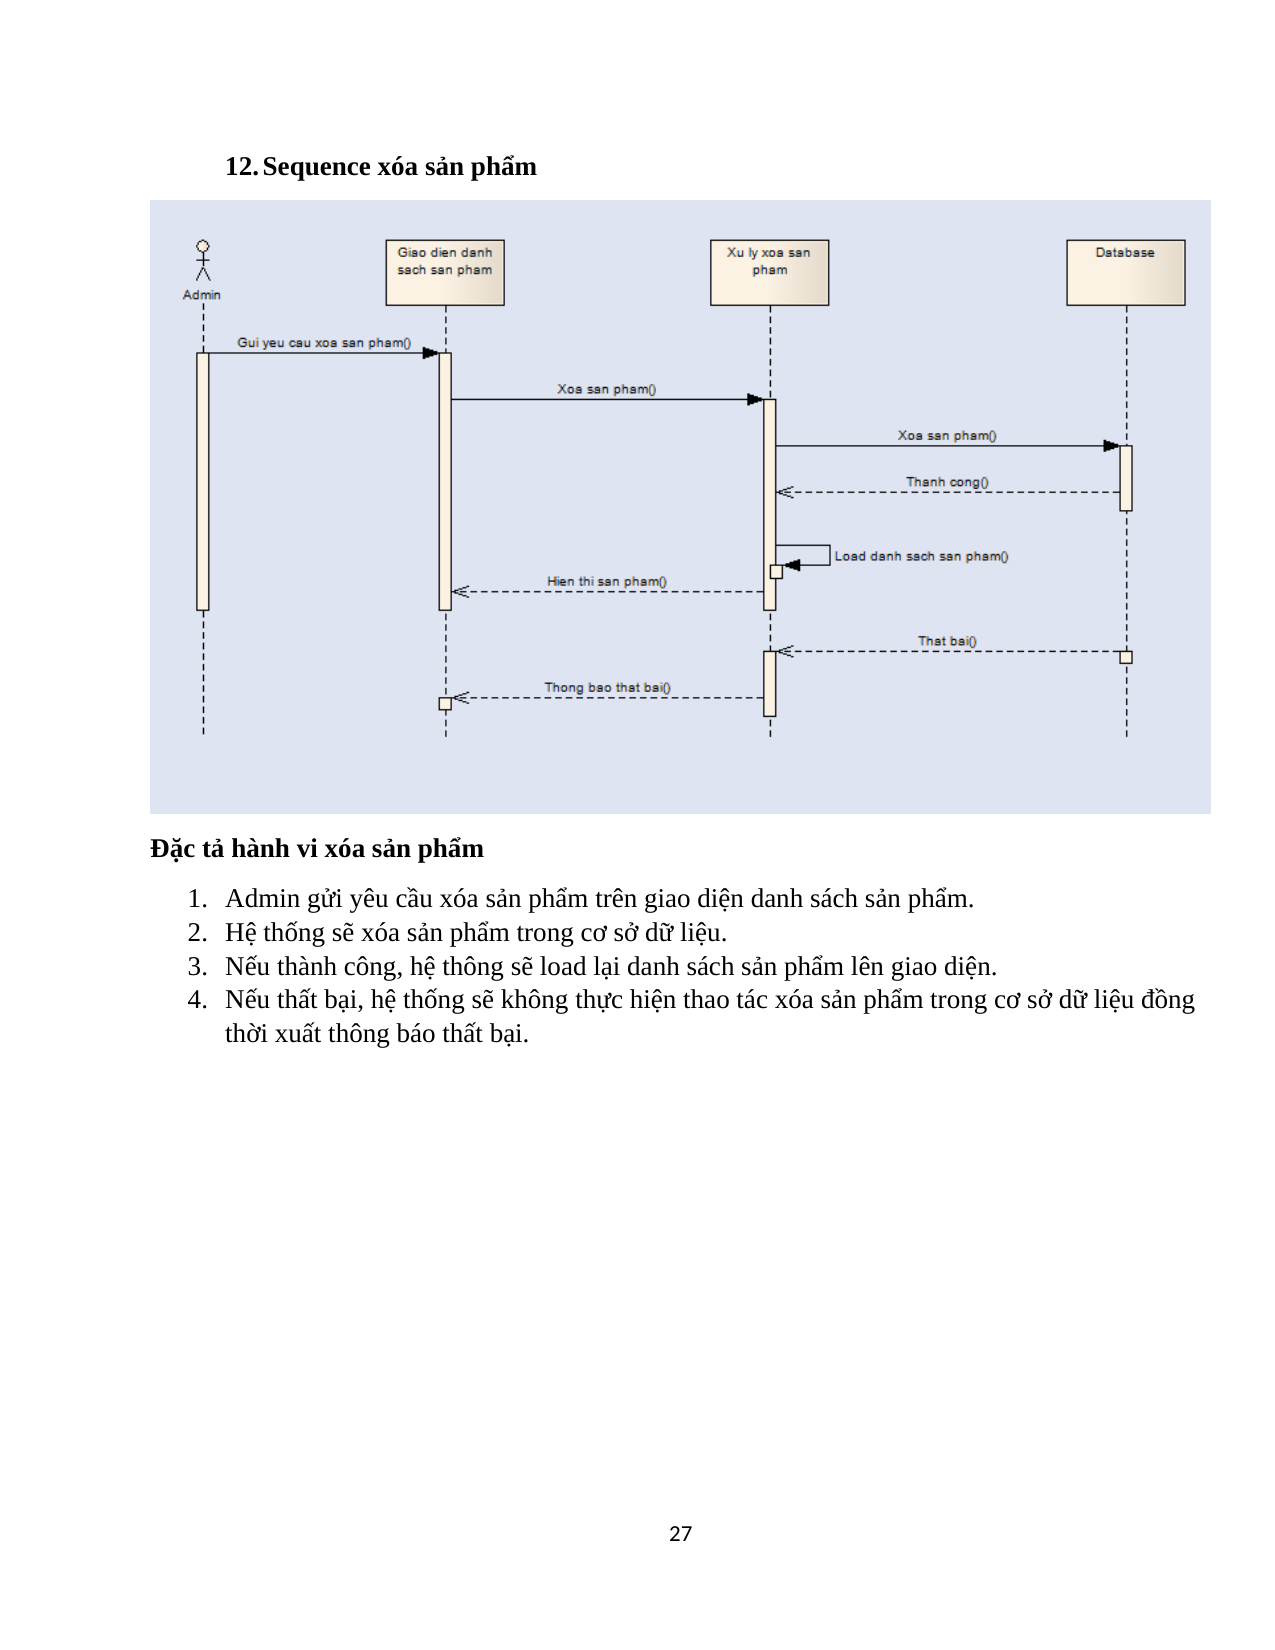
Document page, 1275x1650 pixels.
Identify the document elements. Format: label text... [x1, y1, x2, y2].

text Đặc tả hành vi xóa sản phẩm [150, 832, 1211, 863]
list Admin gửi yêu cầu xóa sản phẩm trên giao diện danh sách sản phẩm. [187, 882, 1211, 914]
picture [150, 200, 1211, 814]
list Hệ thống sẽ xóa sản phẩm trong cơ sở dữ liệu. [187, 916, 1211, 947]
list Nếu thành công, hệ thông sẽ load lại danh sách sản phẩm lên giao diện. [187, 949, 1211, 981]
list Nếu thất bại, hệ thống sẽ không thực hiện thao tác xóa sản phẩm trong cơ sở dữ liệu đồng thời xuất thông báo thất bại. [187, 983, 1211, 1048]
list Sequence xóa sản phẩm [225, 150, 1211, 181]
